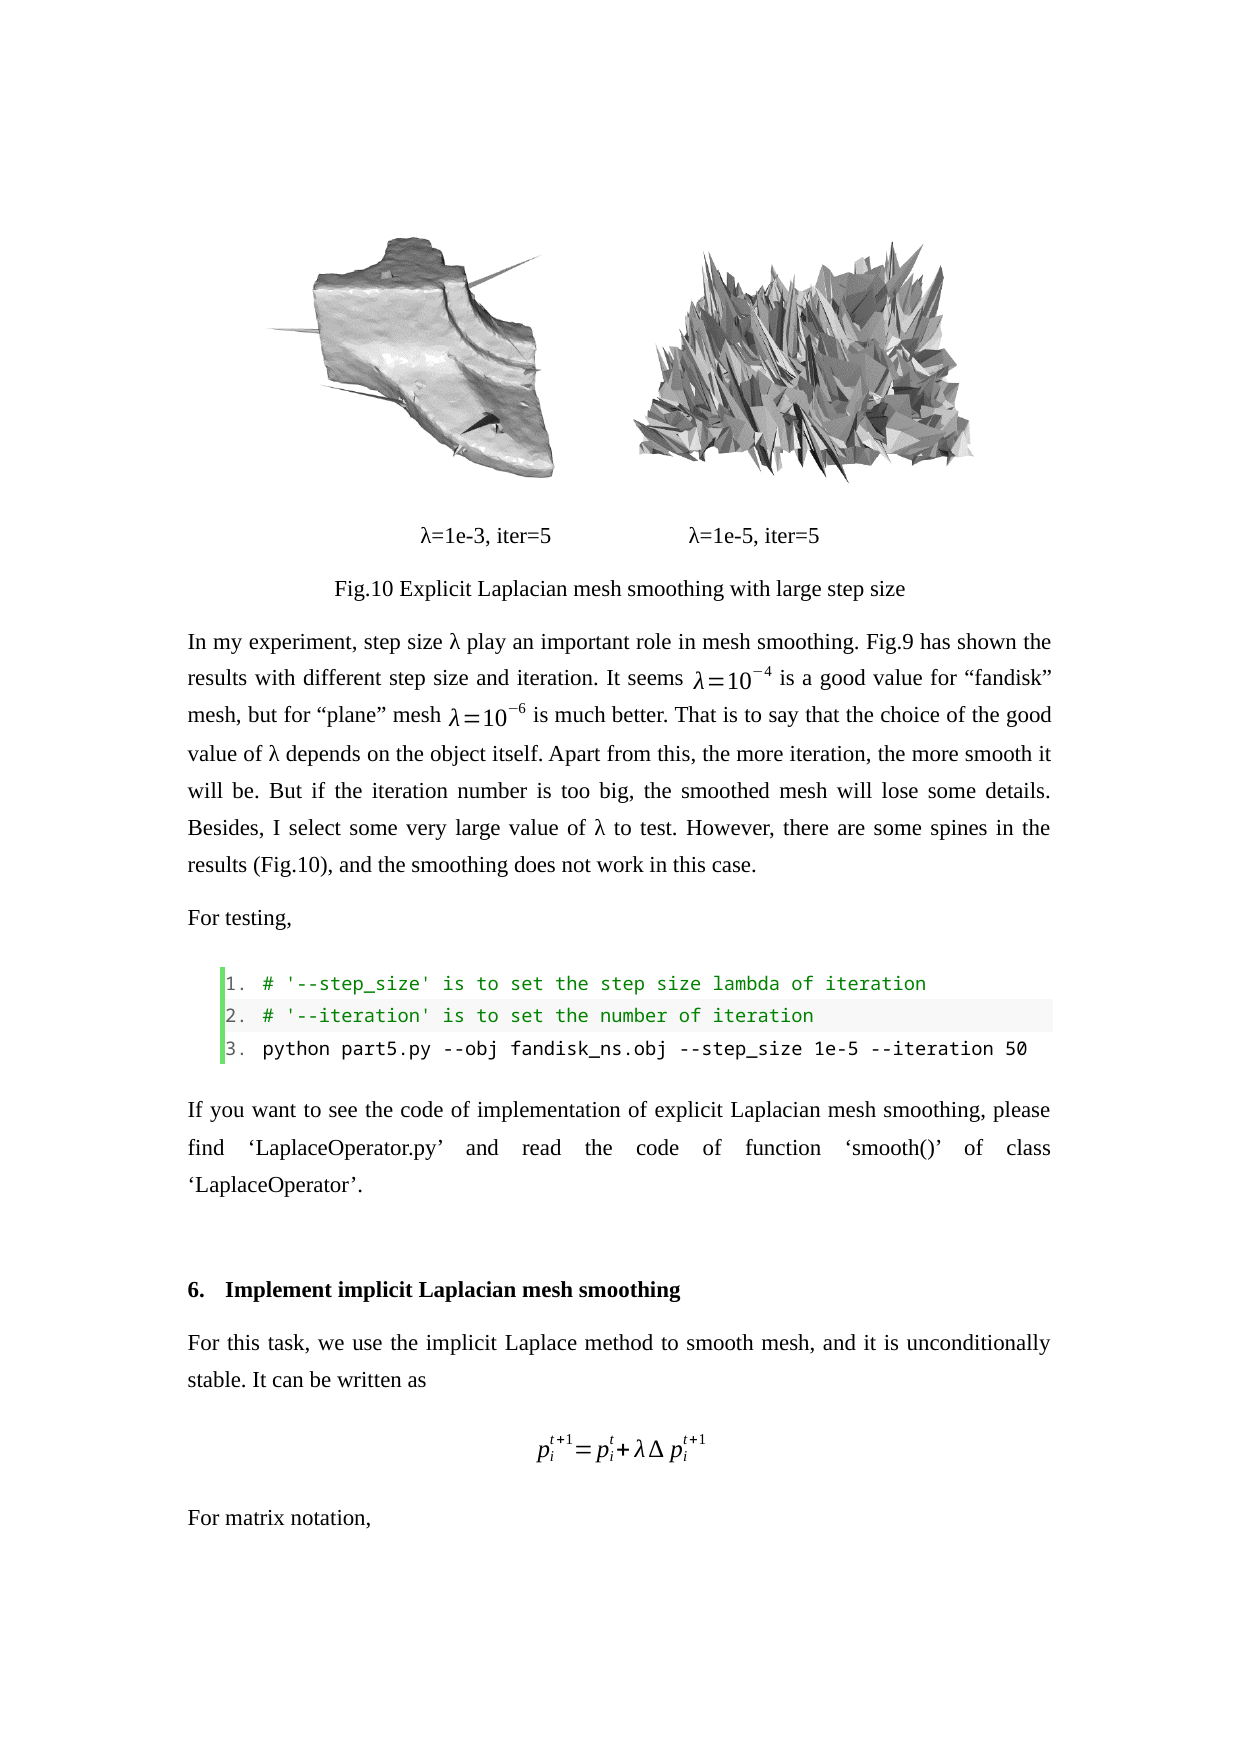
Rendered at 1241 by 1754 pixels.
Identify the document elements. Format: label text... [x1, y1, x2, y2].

picture [237, 162, 1003, 491]
text Fig.10 Explicit Laplacian mesh smoothing with large step size [187, 572, 1053, 604]
list # '--step_size' is to set the step size lambda of iteration [225, 967, 1053, 999]
text In my experiment, step size λ play an important role in mesh smoothing. Fig.9 has shown the results with different step size and iteration. It seems is a good value for “fandisk” mesh, but for “plane” mesh is much better. That is to say that the choice of the good value of λ depends on the object itself. Apart from this, the more iteration, the more smooth it will be. But if the iteration number is too big, the smoothed mesh will lose some details. Besides, I select some very large value of λ to test. However, there are some spines in the results (Fig.10), and the smoothing does not work in this case. [187, 625, 1053, 881]
list Implement implicit Laplacian mesh smoothing [187, 1273, 1053, 1306]
text For matrix notation, [187, 1501, 1053, 1534]
list python part5.py --obj fandisk_ns.obj --step_size 1e-5 --iteration 50 [225, 1032, 1053, 1064]
list # '--iteration' is to set the number of iteration [225, 999, 1053, 1032]
text If you want to see the code of implementation of explicit Laplacian mesh smoothing, please find ‘LaplaceOperator.py’ and read the code of function ‘smooth()’ of class ‘LaplaceOperator’. [187, 1093, 1053, 1200]
text λ=1e-3, iter=5 λ=1e-5, iter=5 [187, 519, 1053, 552]
text For testing, [187, 901, 1053, 933]
text For this task, we use the implicit Laplace method to smooth mesh, and it is unconditionally stable. It can be written as [187, 1326, 1053, 1395]
